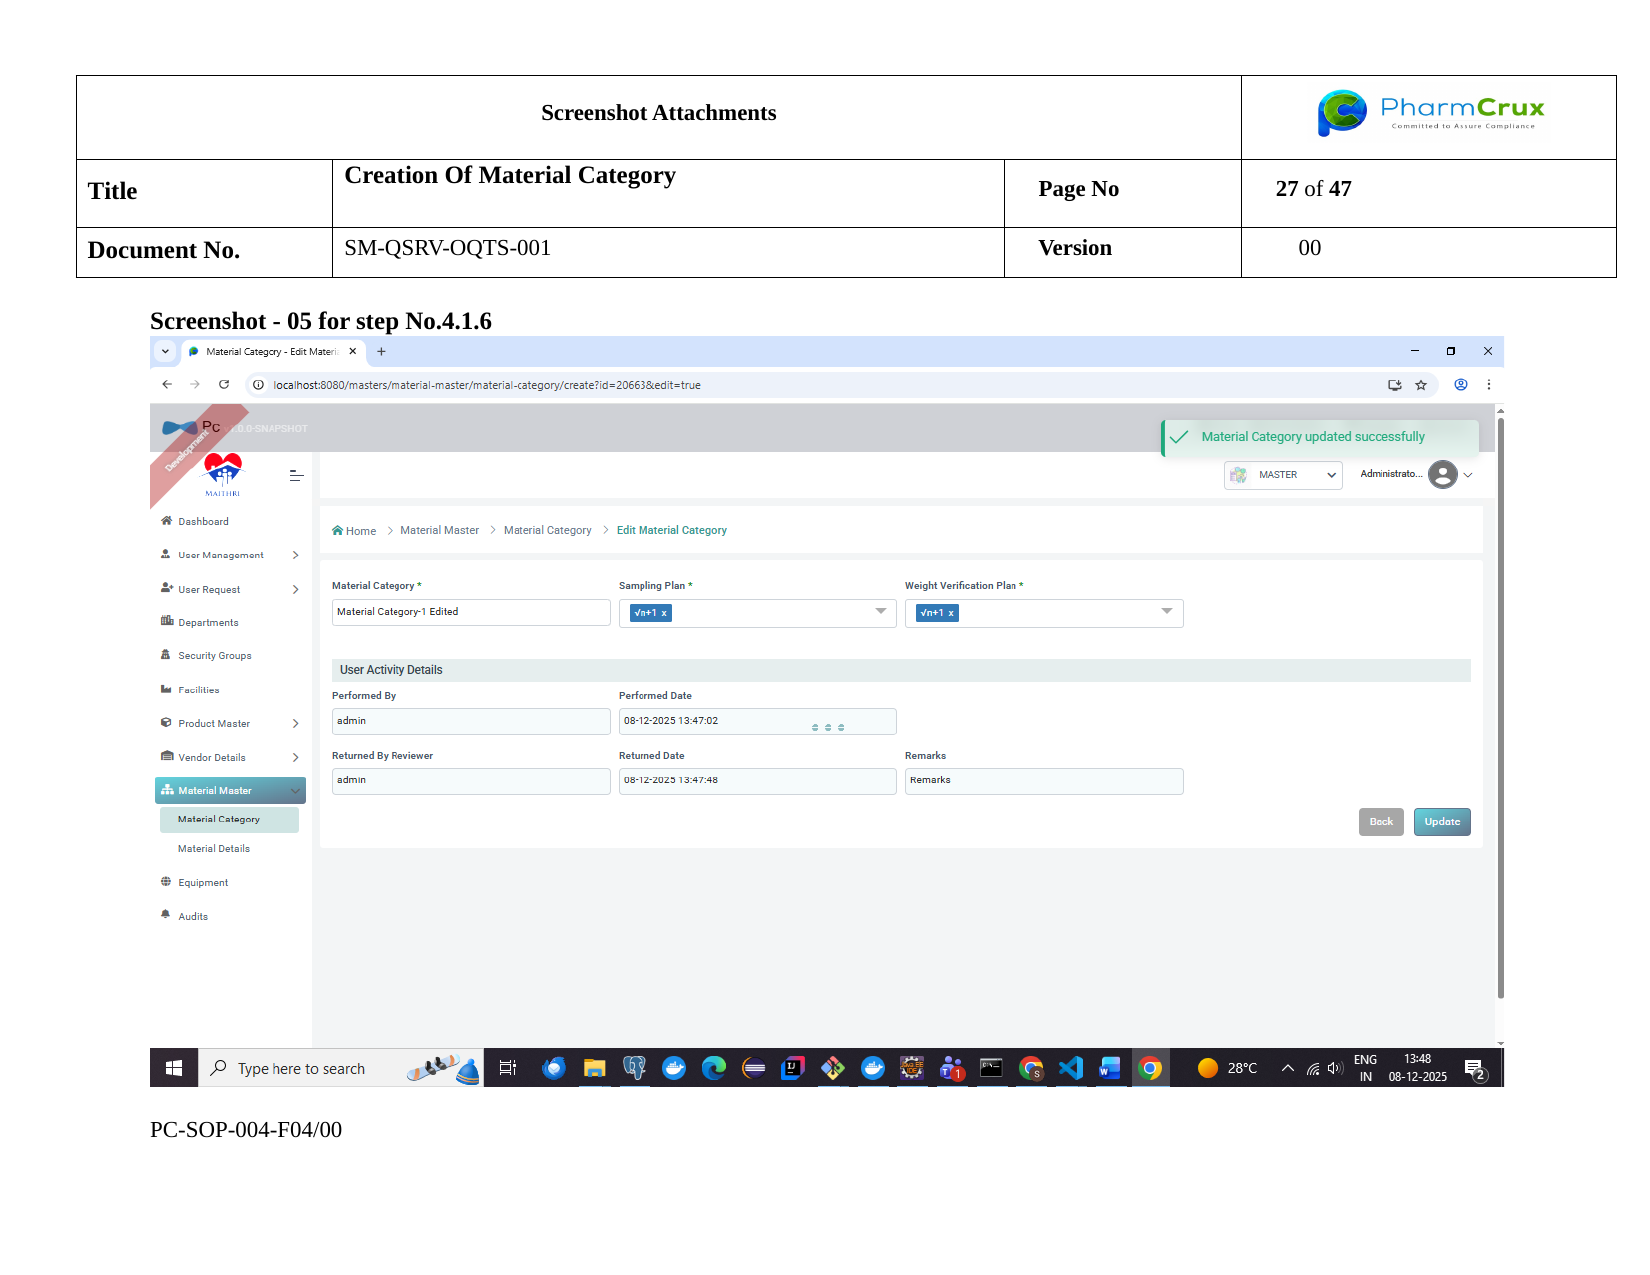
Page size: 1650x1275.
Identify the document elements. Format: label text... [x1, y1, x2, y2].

picture [1307, 82, 1551, 143]
text Screenshot - 05 for step No.4.1.6 [150, 306, 1500, 336]
picture [150, 336, 1505, 1087]
